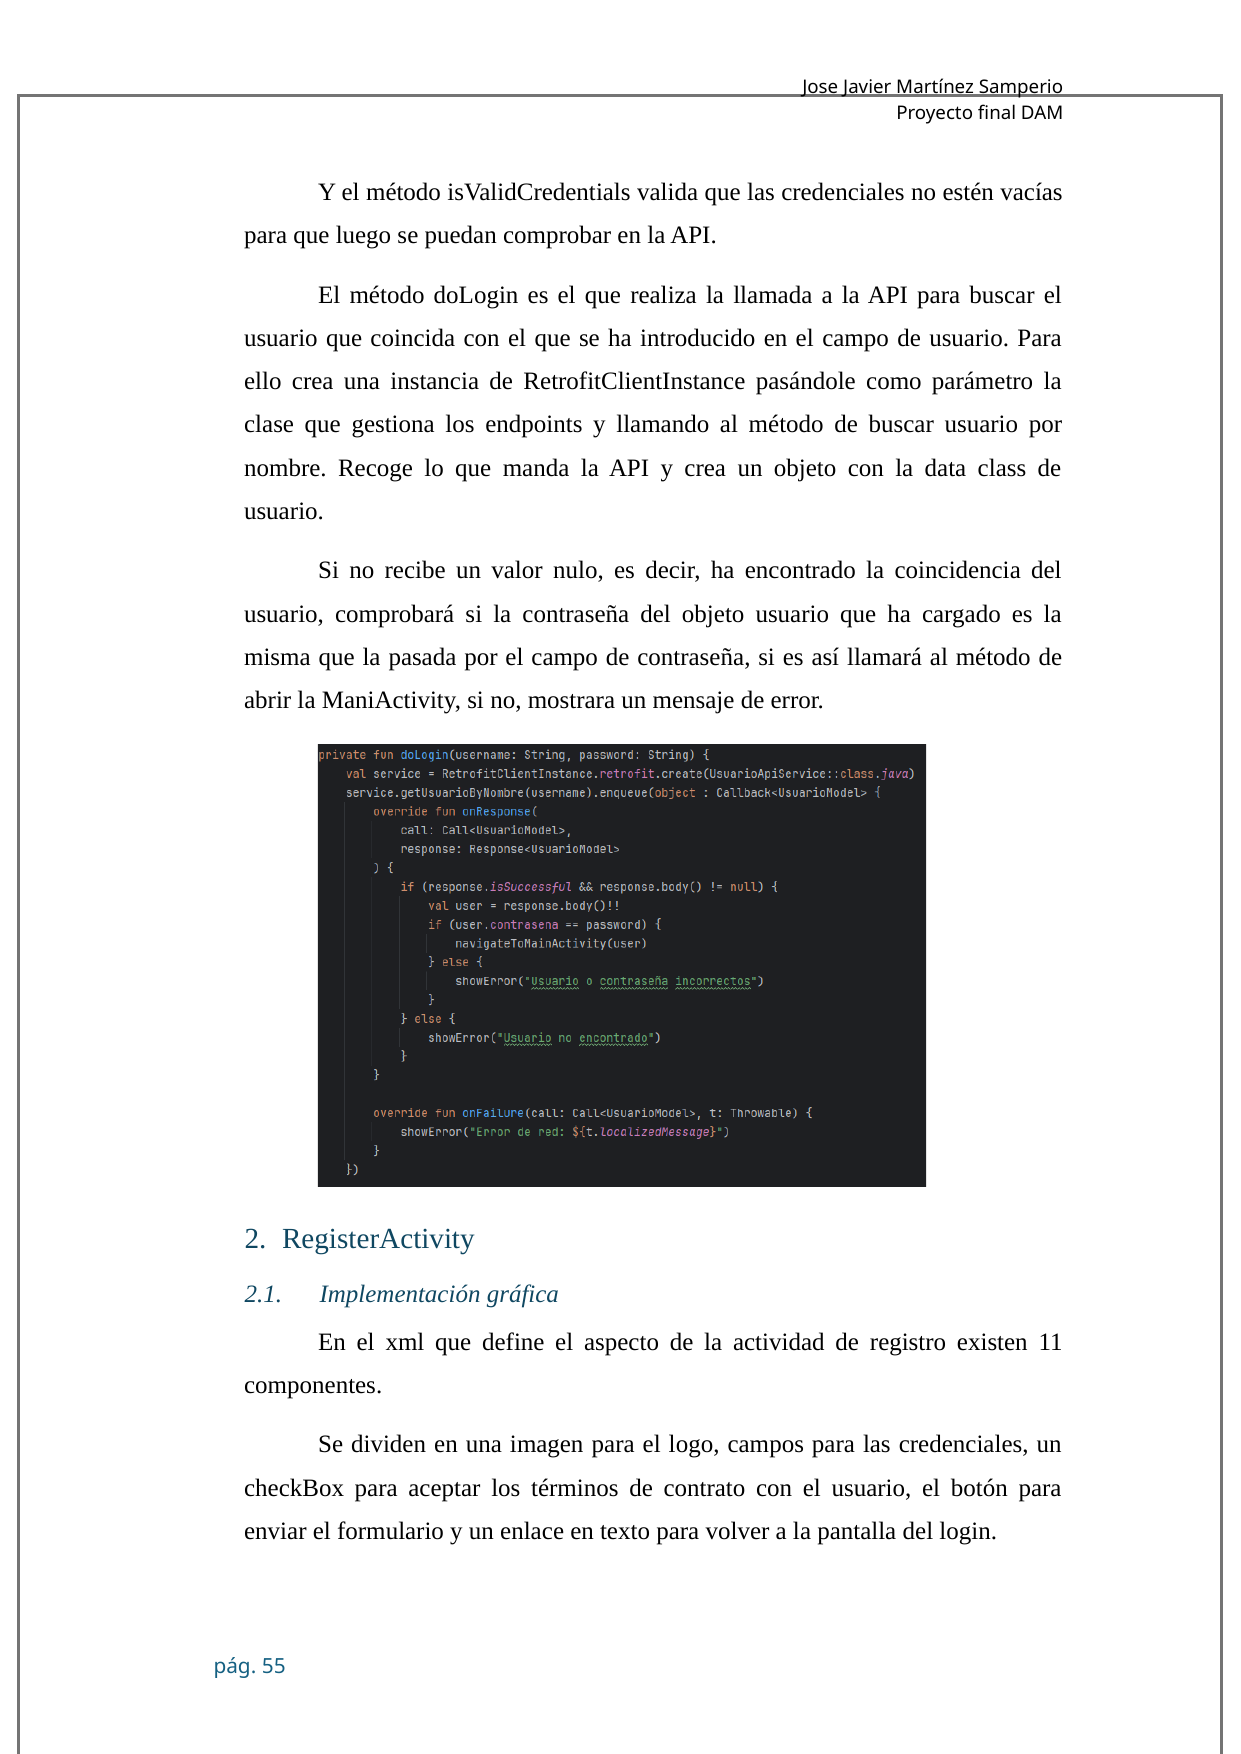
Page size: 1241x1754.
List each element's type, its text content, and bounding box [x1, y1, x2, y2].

text Si no recibe un valor nulo, es decir, ha encontrado la coincidencia del usuario, comprobará si la contraseña del objeto usuario que ha cargado es la misma que la pasada por el campo de contraseña, si es así llamará al método de abrir la ManiActivity, si no, mostrara un mensaje de error. [244, 556, 1063, 714]
text En el xml que define el aspecto de la actividad de registro existen 11 componentes. [244, 1327, 1063, 1398]
picture [317, 744, 927, 1187]
text El método doLogin es el que realiza la llamada a la API para buscar el usuario que coincida con el que se ha introducido en el campo de usuario. Para ello crea una instancia de RetrofitClientInstance pasándole como parámetro la clase que gestiona los endpoints y llamando al método de buscar usuario por nombre. Recoge lo que manda la API y crea un objeto con la data class de usuario. [244, 280, 1063, 524]
subtitle Implementación gráfica [244, 1279, 1063, 1308]
subtitle RegisterActivity [244, 1221, 1063, 1254]
text Se dividen en una imagen para el logo, campos para las credenciales, un checkBox para aceptar los términos de contrato con el usuario, el botón para enviar el formulario y un enlace en texto para volver a la pantalla del login. [244, 1429, 1063, 1544]
text Y el método isValidCredentials valida que las credenciales no estén vacías para que luego se puedan comprobar en la API. [244, 177, 1063, 249]
